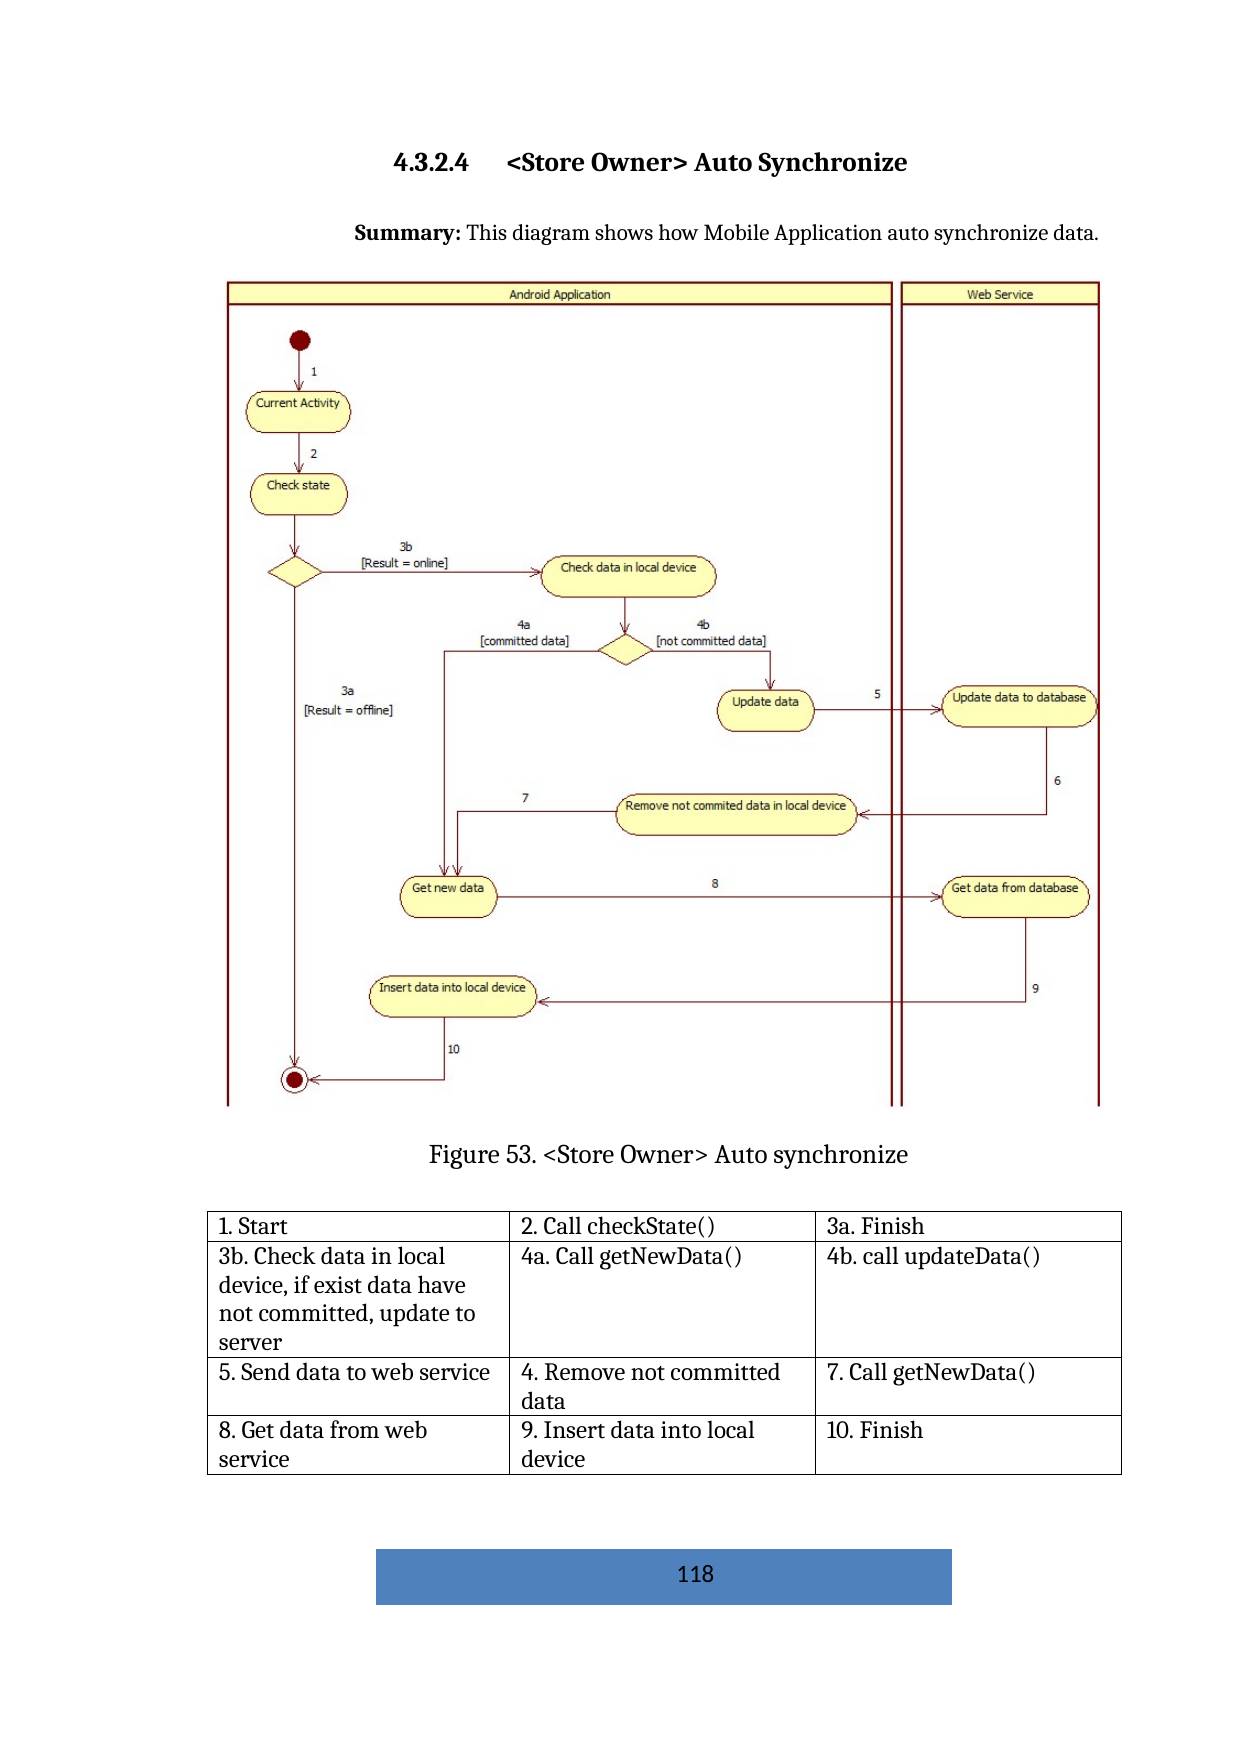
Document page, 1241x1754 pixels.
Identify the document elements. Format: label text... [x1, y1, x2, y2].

table_cell 3b. Check data in local device, if exist data have not committed, update to server [208, 1242, 509, 1357]
table_cell 4. Remove not committed data [510, 1358, 815, 1415]
table_cell 7. Call getNewData() [816, 1358, 1121, 1415]
table_header 1. Start [208, 1212, 509, 1241]
picture [207, 262, 1122, 1127]
table_cell 10. Finish [816, 1416, 1121, 1474]
table_cell 4a. Call getNewData() [510, 1242, 815, 1357]
table_header 3a. Finish [816, 1212, 1121, 1241]
table_cell 8. Get data from web service [208, 1416, 509, 1474]
text Summary: This diagram shows how Mobile Application auto synchronize data. [281, 219, 1122, 246]
table_cell 9. Insert data into local device [510, 1416, 815, 1474]
table_header 2. Call checkState() [510, 1212, 815, 1241]
table_cell 4b. call updateData() [816, 1242, 1121, 1357]
subtitle <Store Owner> Auto Synchronize [393, 147, 1122, 178]
table_cell 5. Send data to web service [208, 1358, 509, 1415]
